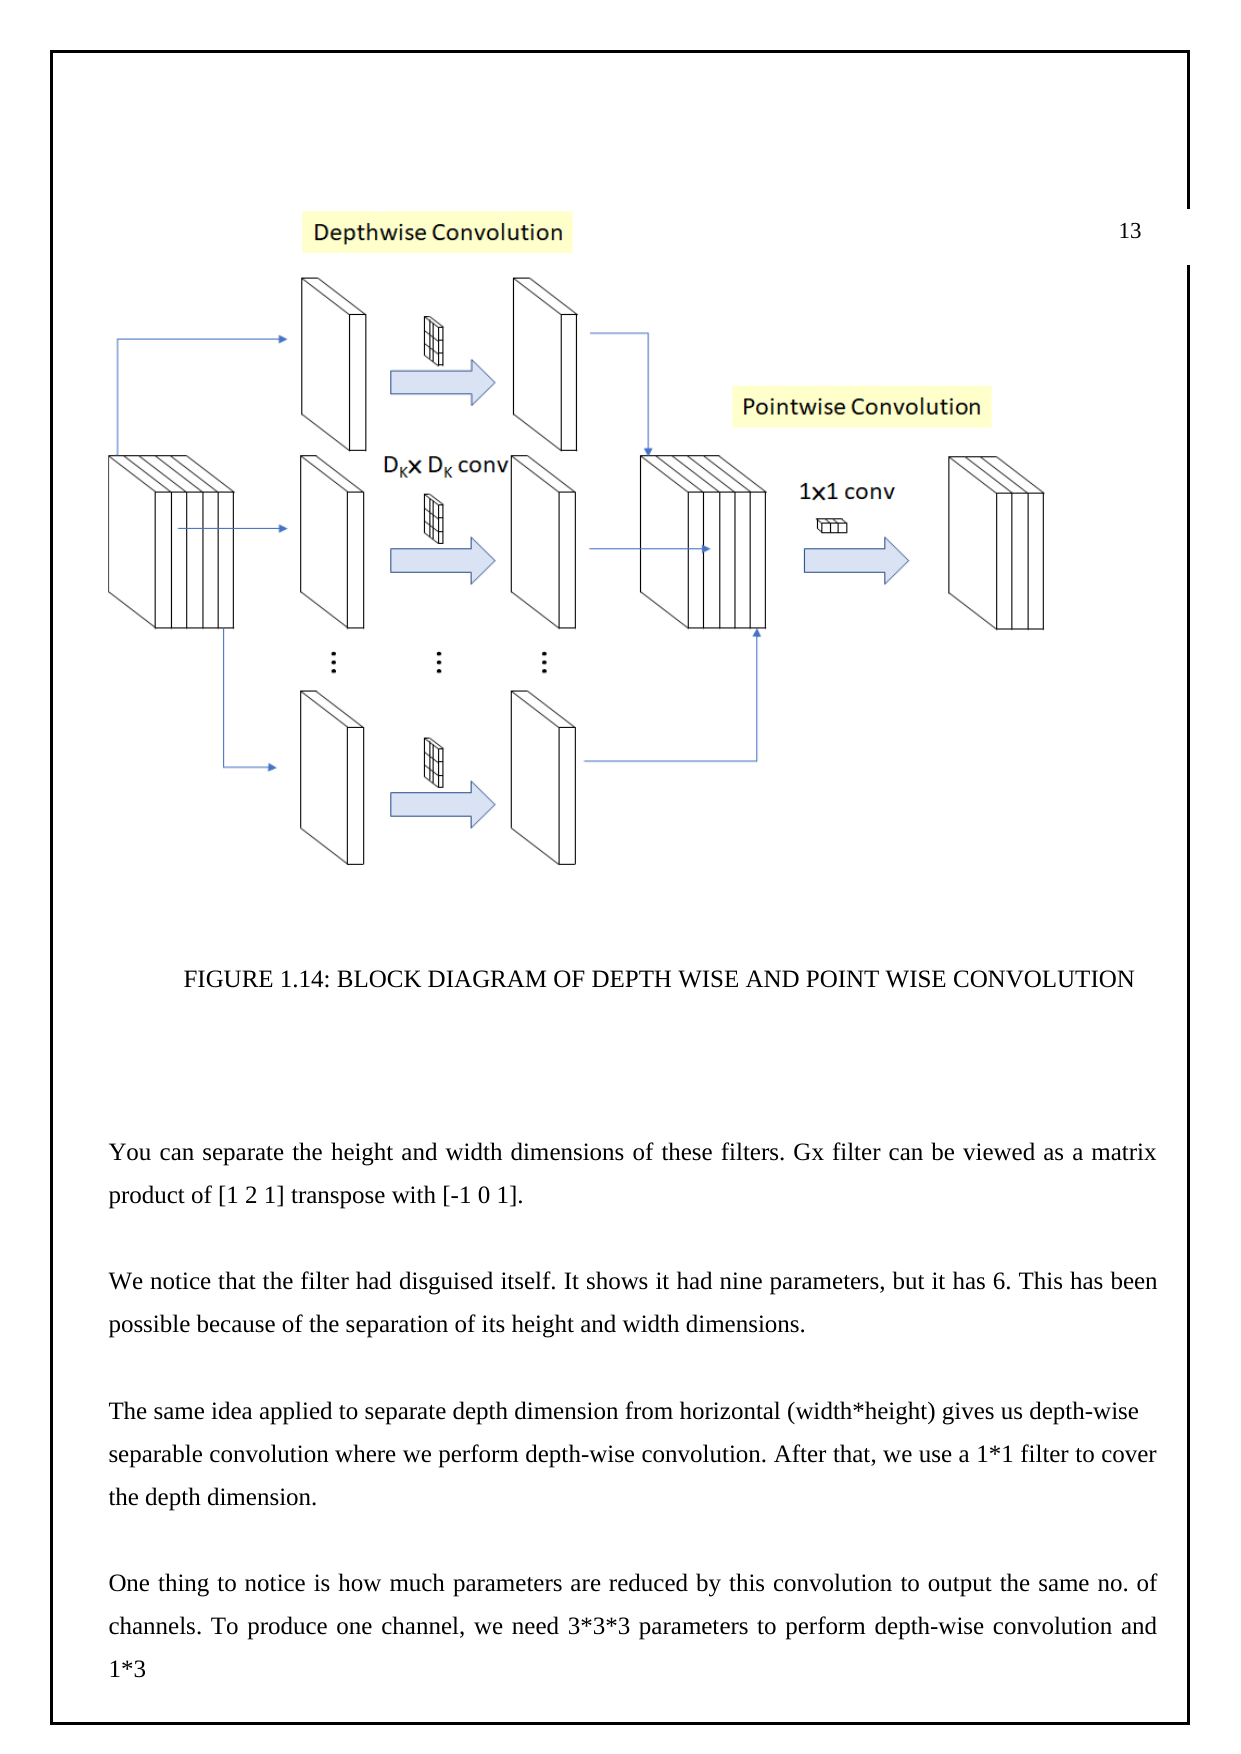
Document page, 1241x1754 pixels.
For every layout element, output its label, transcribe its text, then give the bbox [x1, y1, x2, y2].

text You can separate the height and width dimensions of these filters. Gx filter can be viewed as a matrix product of [1 2 1] transpose with [-1 0 1]. [108, 1137, 1159, 1209]
text We notice that the filter had disguised itself. It shows it had nine parameters, but it has 6. This has been possible because of the separation of its height and width dimensions. [108, 1266, 1159, 1338]
picture [108, 207, 1045, 866]
text One thing to notice is how much parameters are reduced by this convolution to output the same no. of channels. To produce one channel, we need 3*3*3 parameters to perform depth-wise convolution and 1*3 [108, 1568, 1159, 1683]
text The same idea applied to separate depth dimension from horizontal (width*height) gives us depth-wise [108, 1396, 1159, 1424]
text separable convolution where we perform depth-wise convolution. After that, we use a 1*1 filter to cover the depth dimension. [108, 1439, 1159, 1511]
